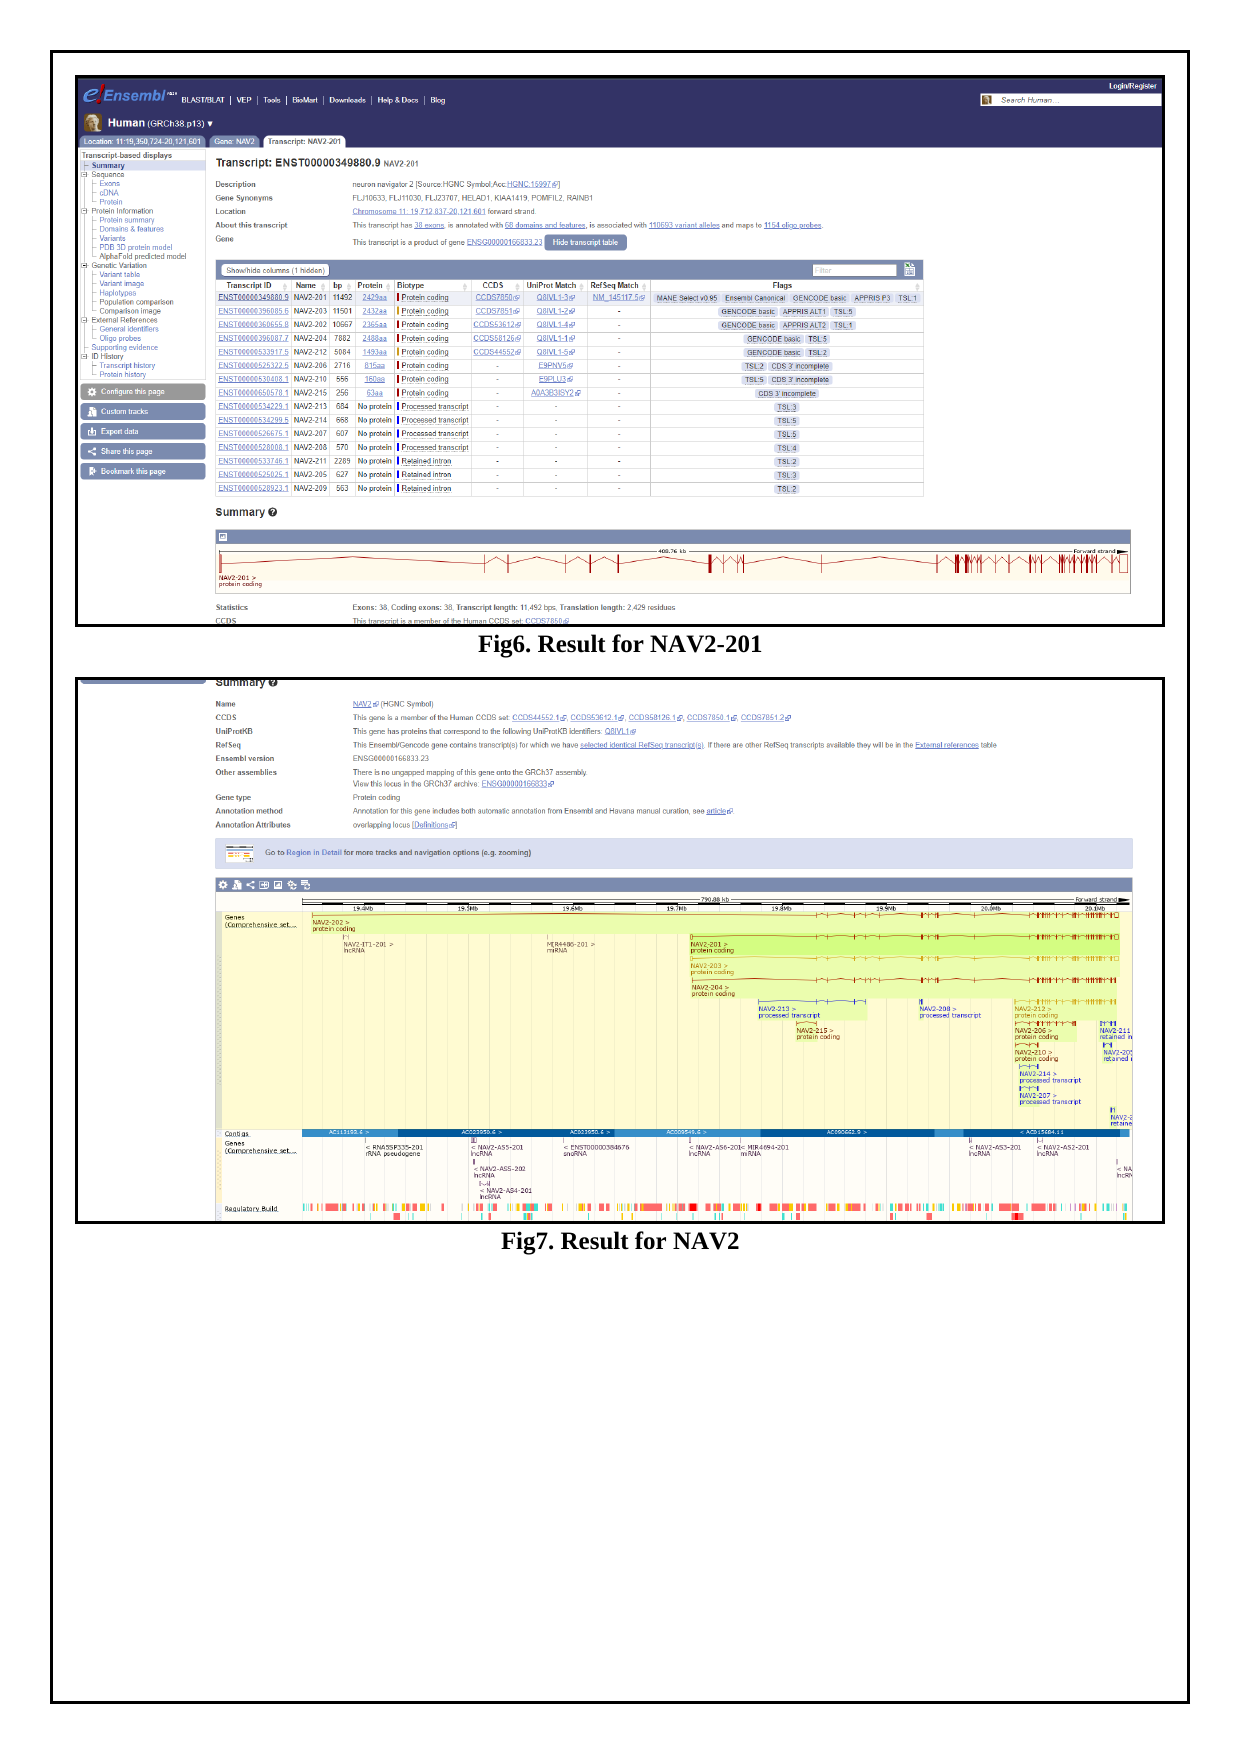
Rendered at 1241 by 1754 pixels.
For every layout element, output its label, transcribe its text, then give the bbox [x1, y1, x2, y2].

text Fig6. Result for NAV2-201 [75, 627, 1165, 658]
picture [78, 78, 1162, 624]
text Fig7. Result for NAV2 [75, 1224, 1165, 1255]
picture [78, 680, 1162, 1221]
